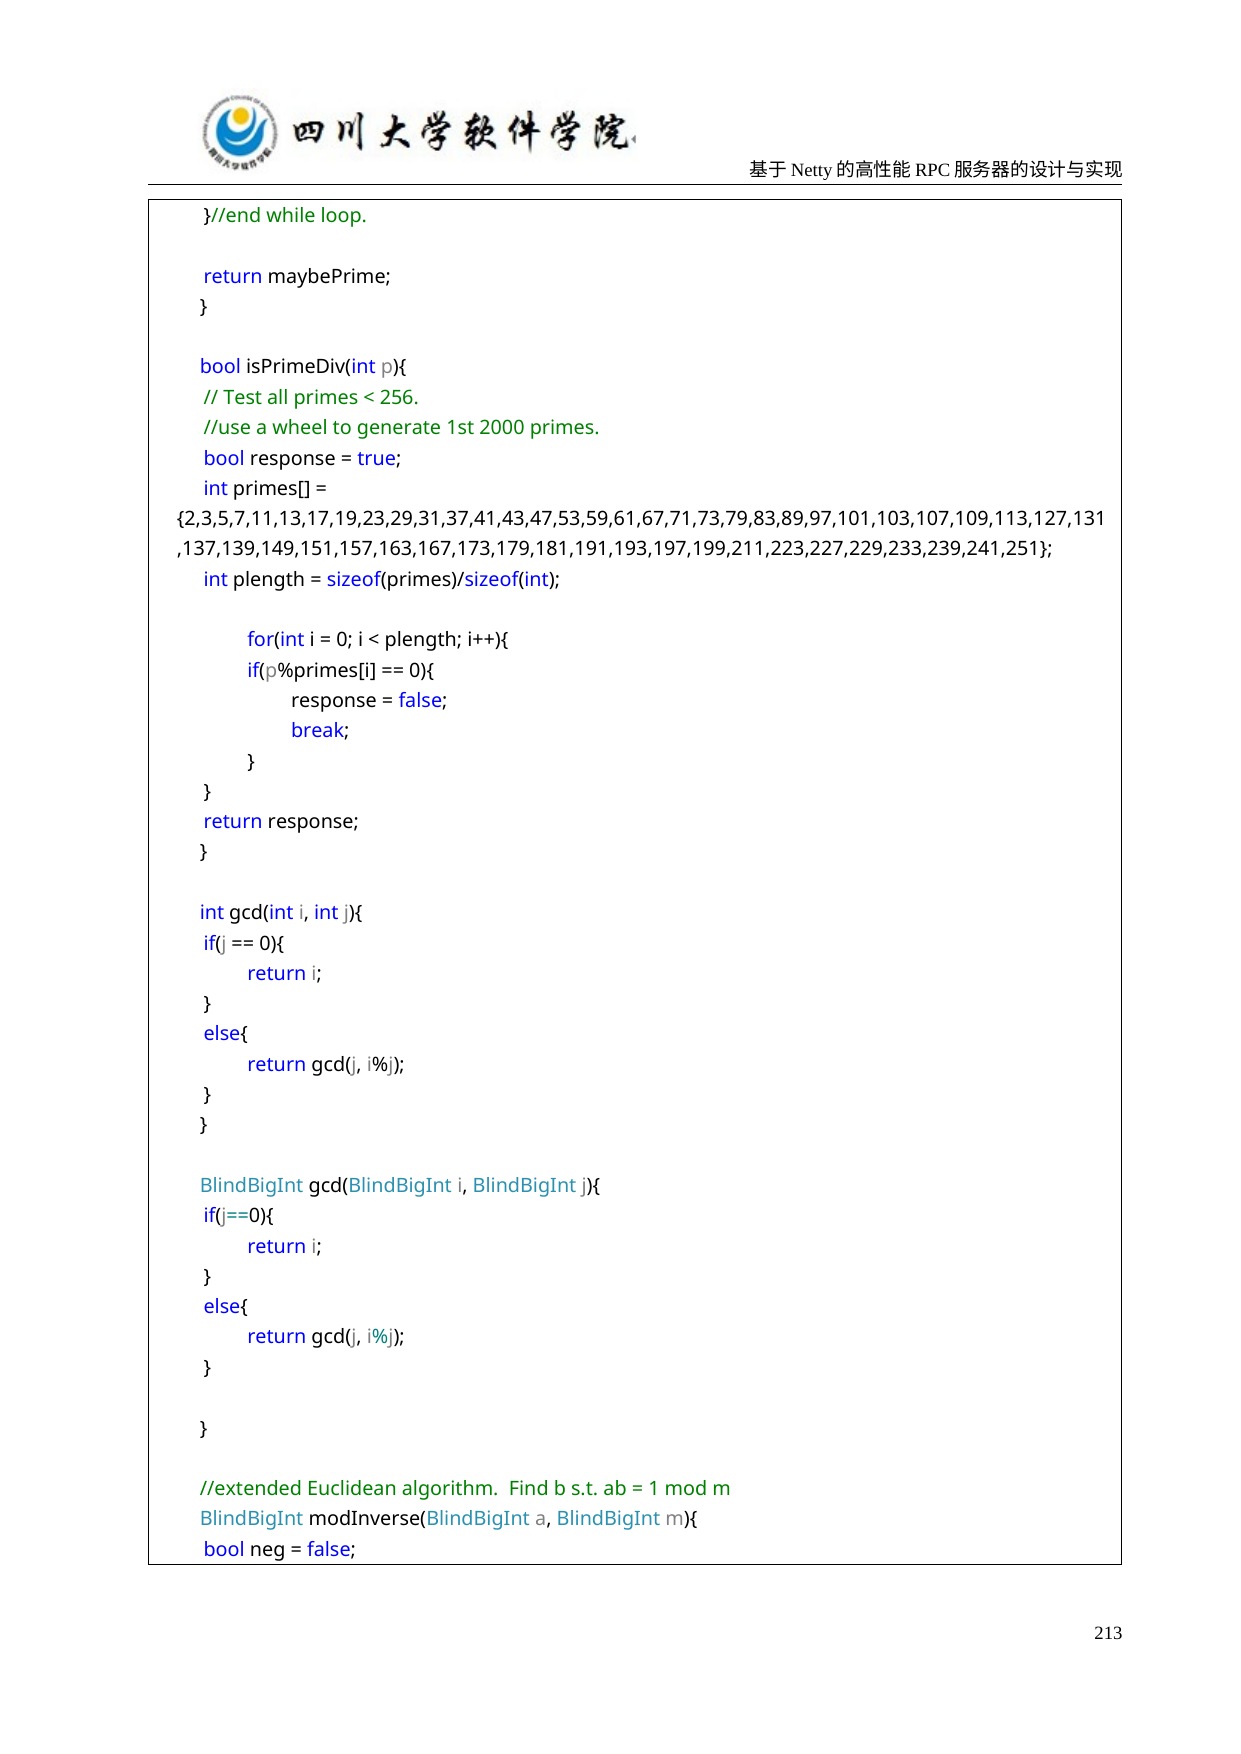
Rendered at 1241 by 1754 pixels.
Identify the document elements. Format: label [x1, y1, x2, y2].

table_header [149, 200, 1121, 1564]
picture [197, 88, 639, 177]
